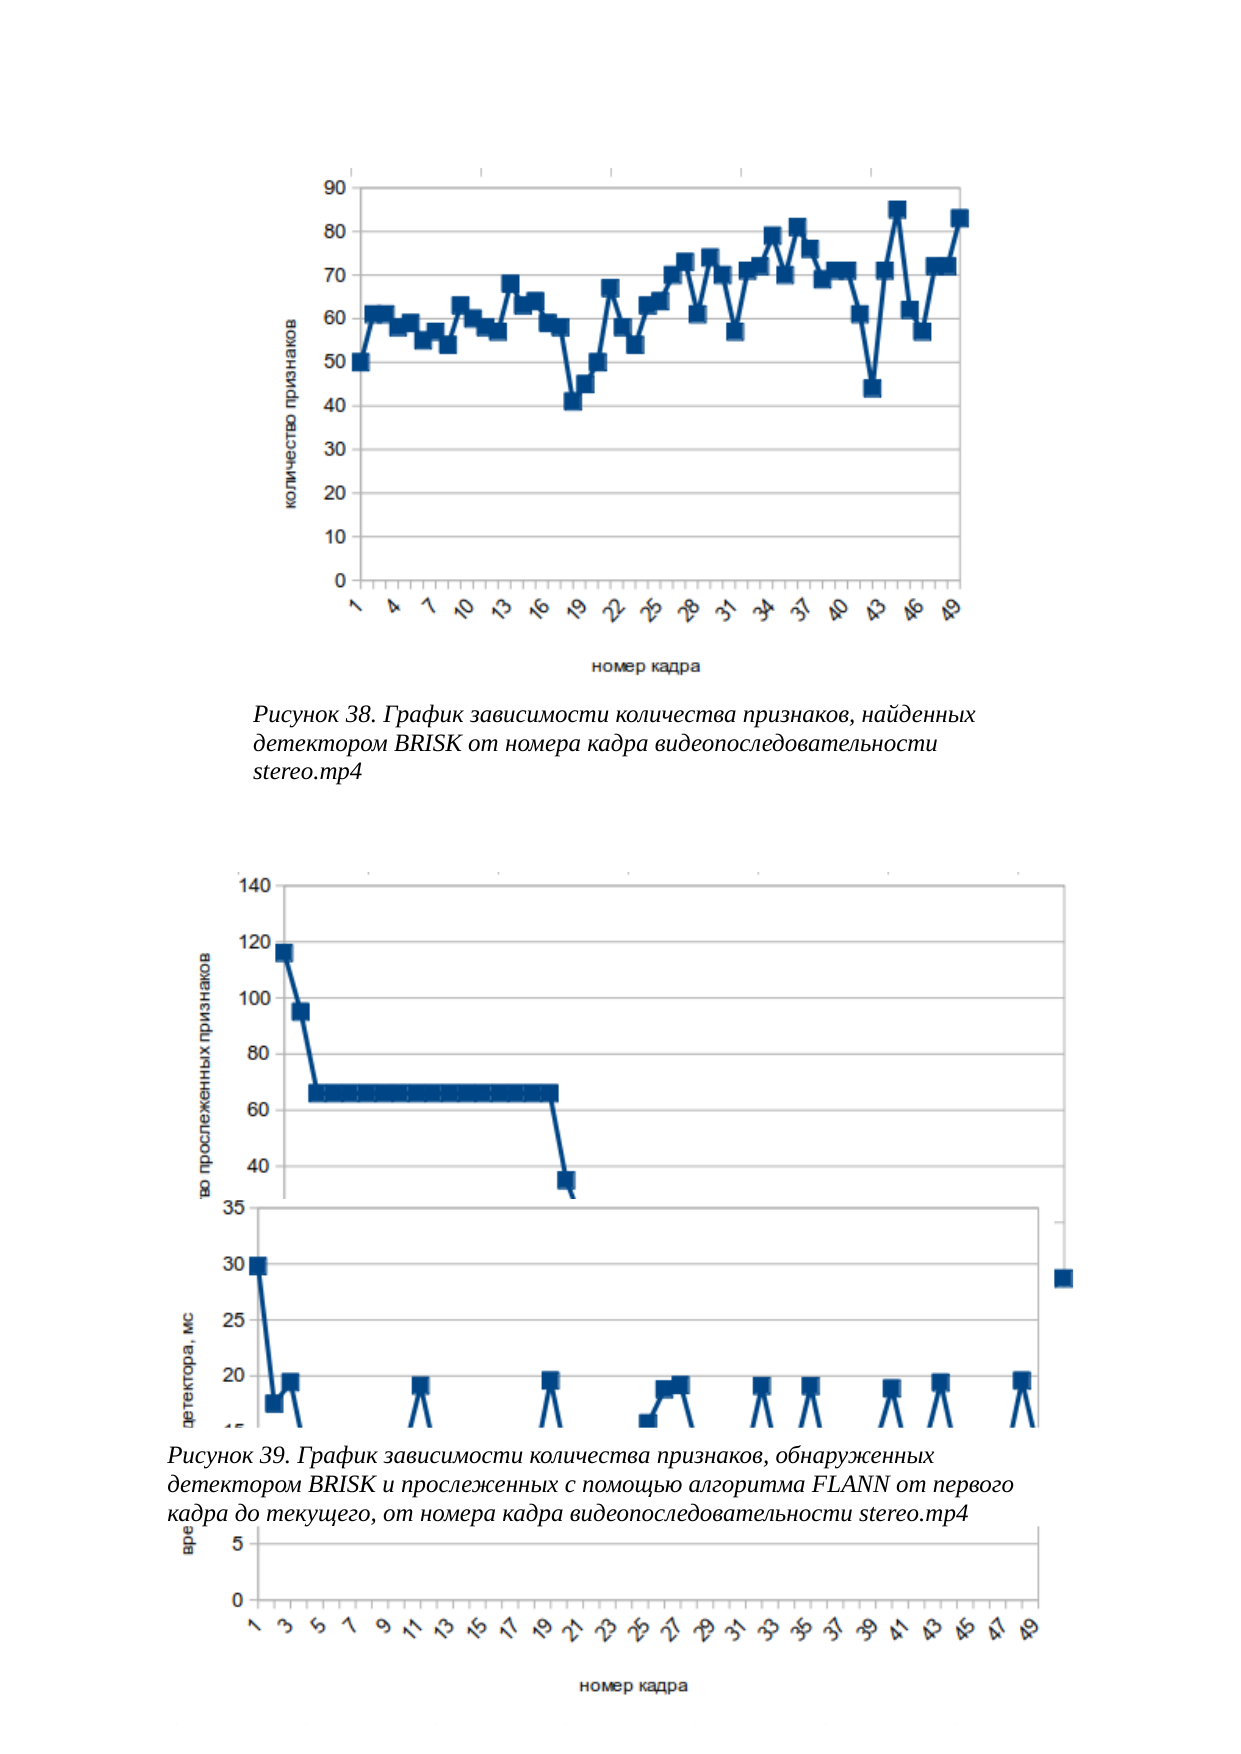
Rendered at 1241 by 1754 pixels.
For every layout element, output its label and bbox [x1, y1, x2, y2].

picture [154, 872, 1074, 1726]
picture [252, 168, 988, 686]
